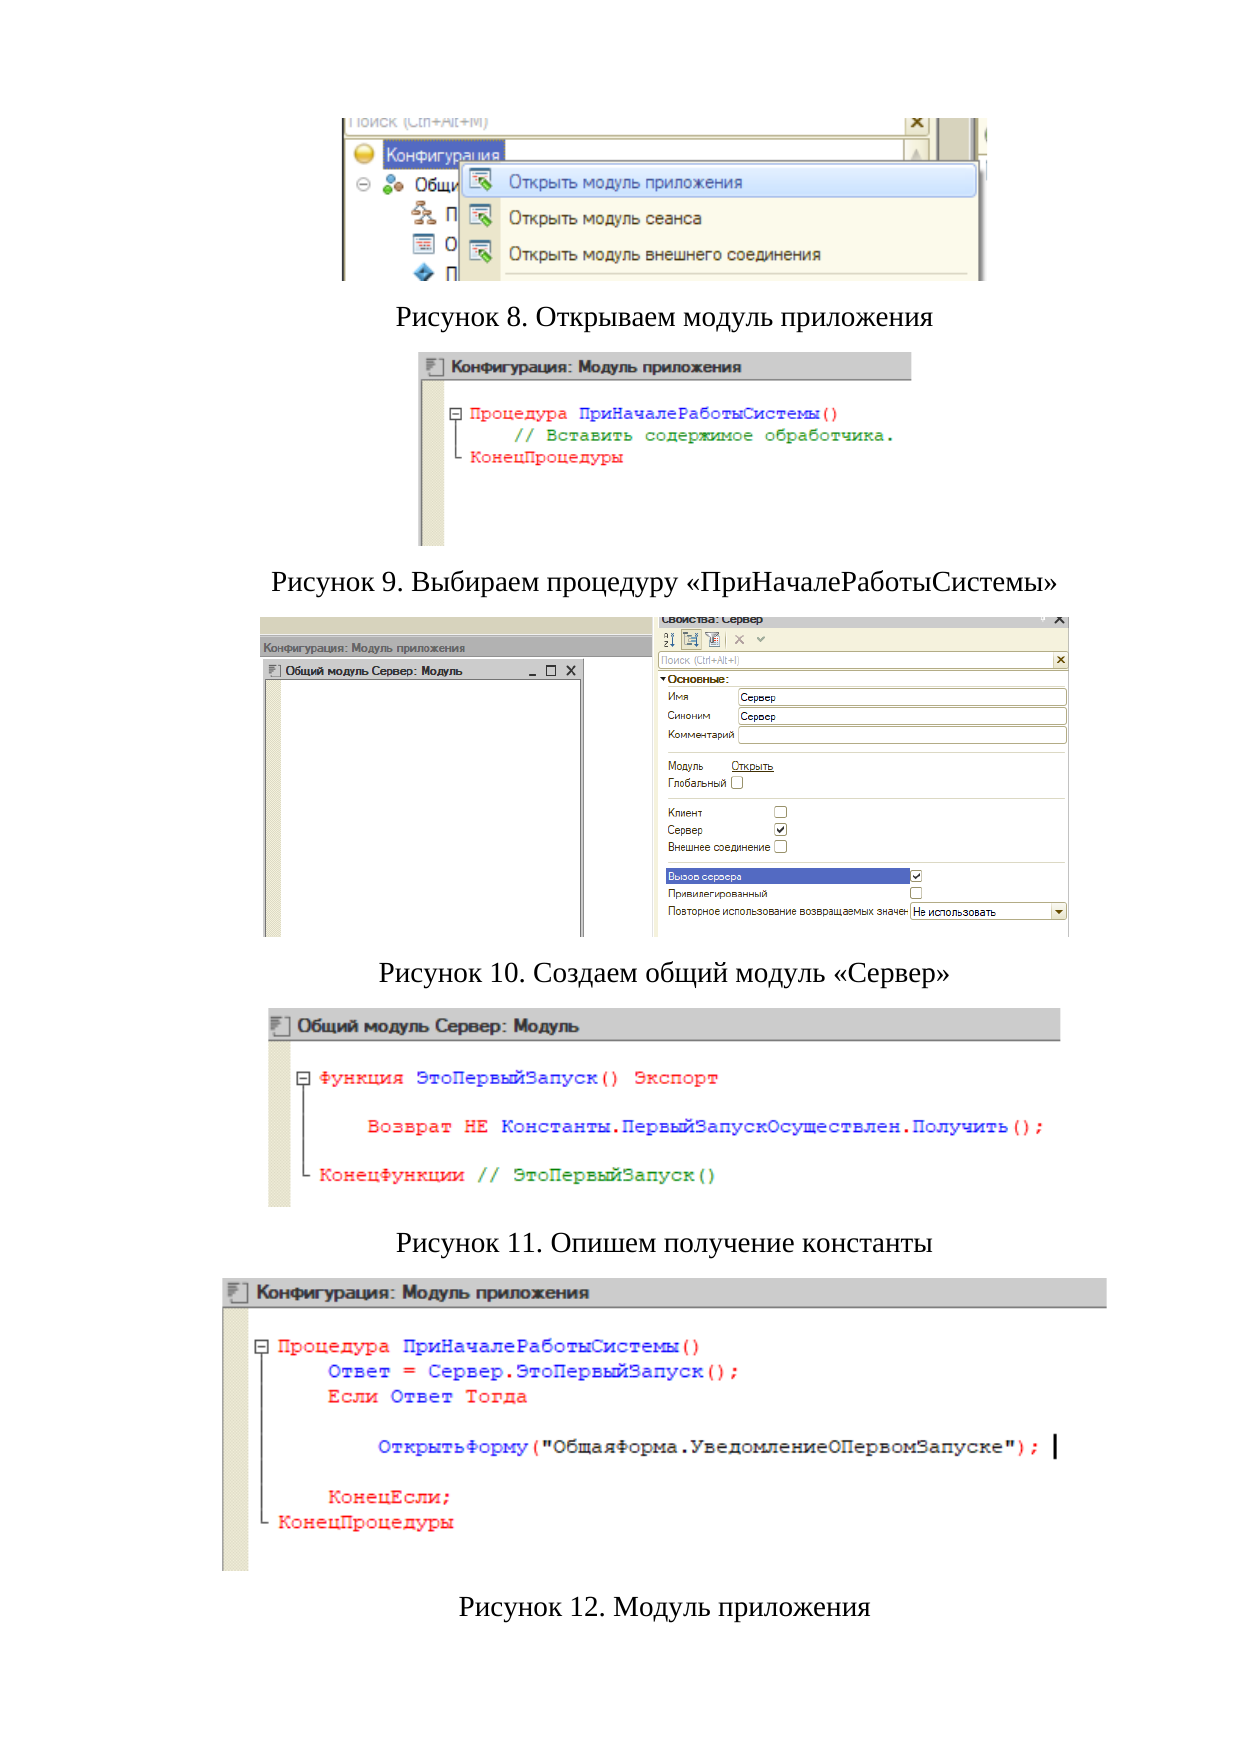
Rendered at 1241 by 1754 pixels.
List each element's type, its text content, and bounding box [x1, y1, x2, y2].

text Рисунок 8. Открываем модуль приложения [177, 299, 1152, 333]
text Рисунок 11. Опишем получение константы [177, 1225, 1152, 1259]
text Рисунок 12. Модуль приложения [177, 1589, 1152, 1623]
picture [222, 1278, 1107, 1571]
picture [260, 617, 1069, 937]
picture [341, 118, 988, 281]
picture [417, 352, 912, 546]
text Рисунок 10. Создаем общий модуль «Сервер» [177, 956, 1152, 989]
picture [268, 1008, 1061, 1207]
text Рисунок 9. Выбираем процедуру «ПриНачалеРаботыСистемы» [177, 564, 1152, 598]
